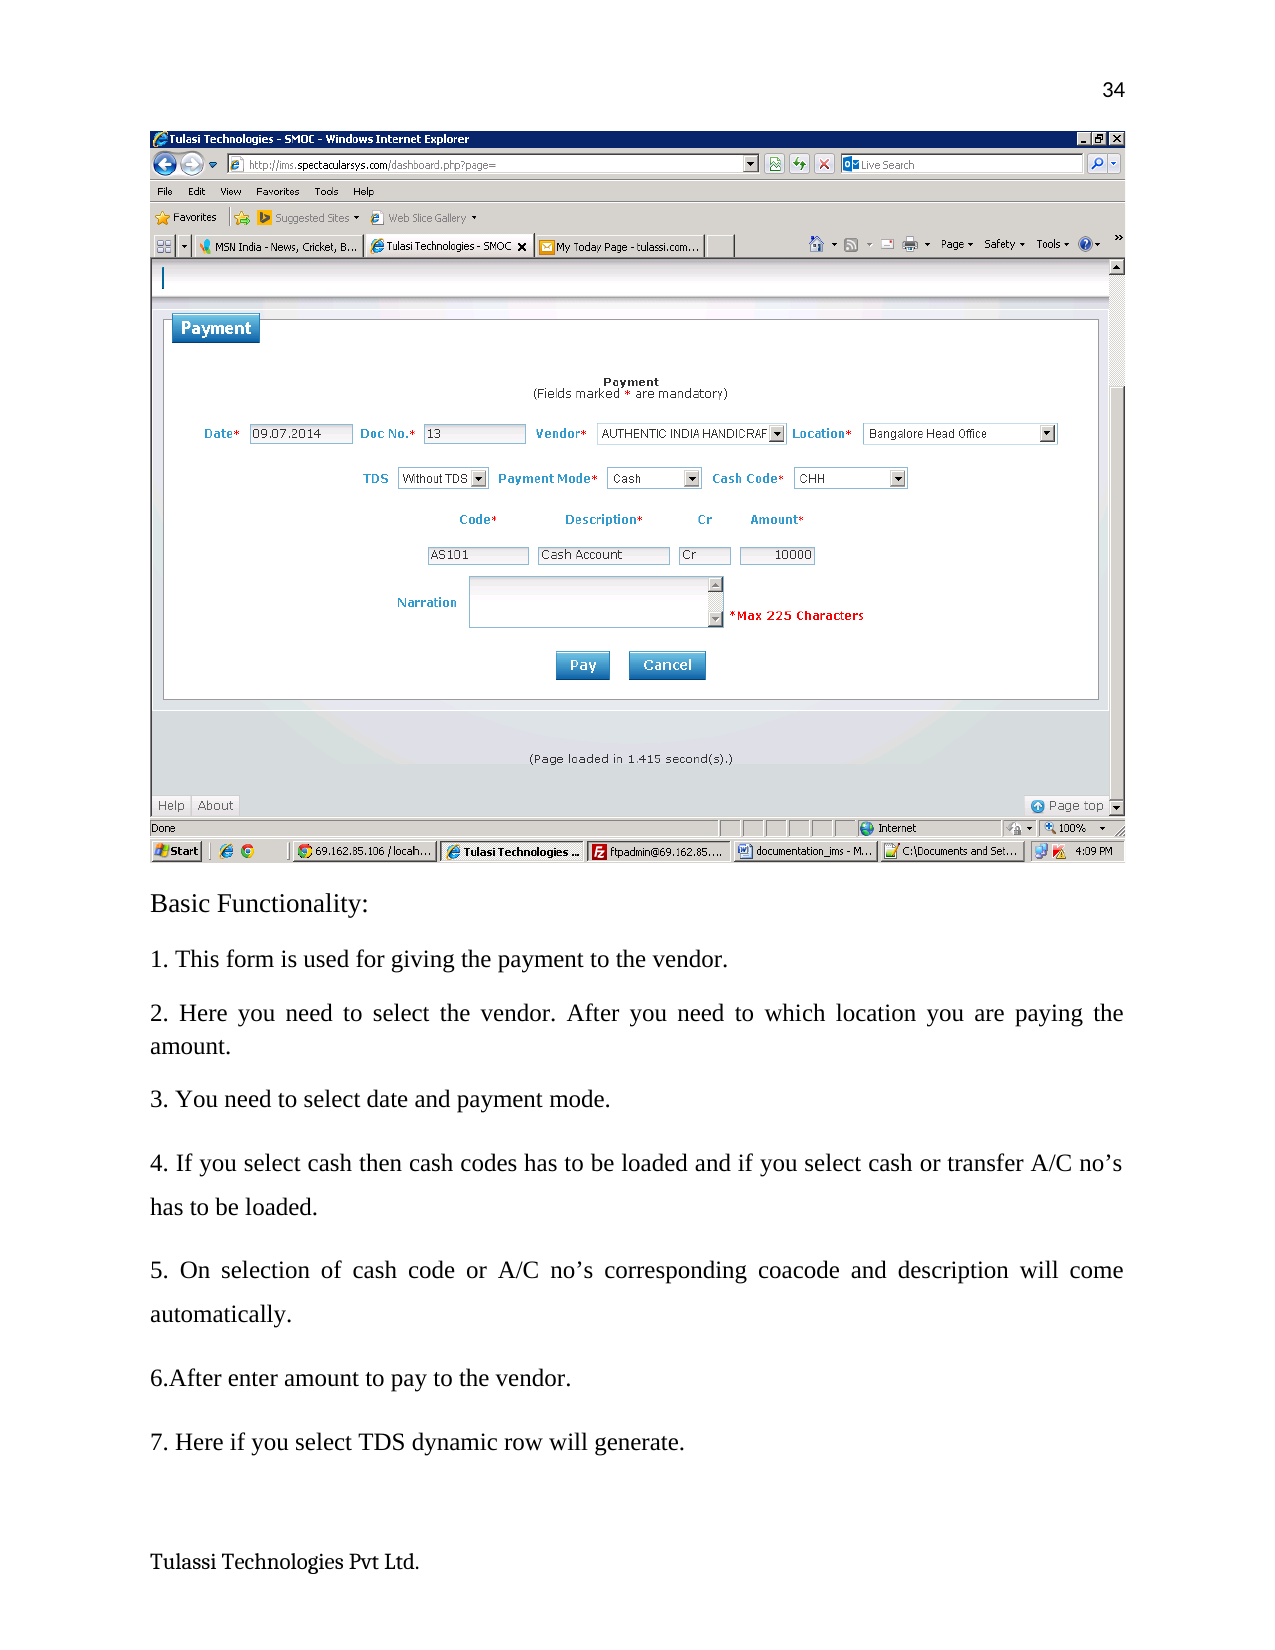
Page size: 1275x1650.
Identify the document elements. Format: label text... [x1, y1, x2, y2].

text 5. On selection of cash code or A/C no’s corresponding coacode and description will come automatically. [150, 1256, 1125, 1327]
text Basic Functionality: [150, 887, 1125, 918]
text 7. Here if you select TDS dynamic row will generate. [150, 1427, 1125, 1455]
picture [150, 131, 1125, 863]
text 4. If you select cash then cash codes has to be loaded and if you select cash or transfer A/C no’s has to be loaded. [150, 1148, 1125, 1220]
text 3. You need to select date and payment mode. [150, 1084, 1125, 1113]
text 2. Here you need to select the vendor. After you need to which location you are paying the amount. [150, 998, 1125, 1059]
text 1. This form is used for giving the payment to the vendor. [150, 944, 1125, 973]
text 6.After enter amount to pay to the vendor. [150, 1363, 1125, 1391]
